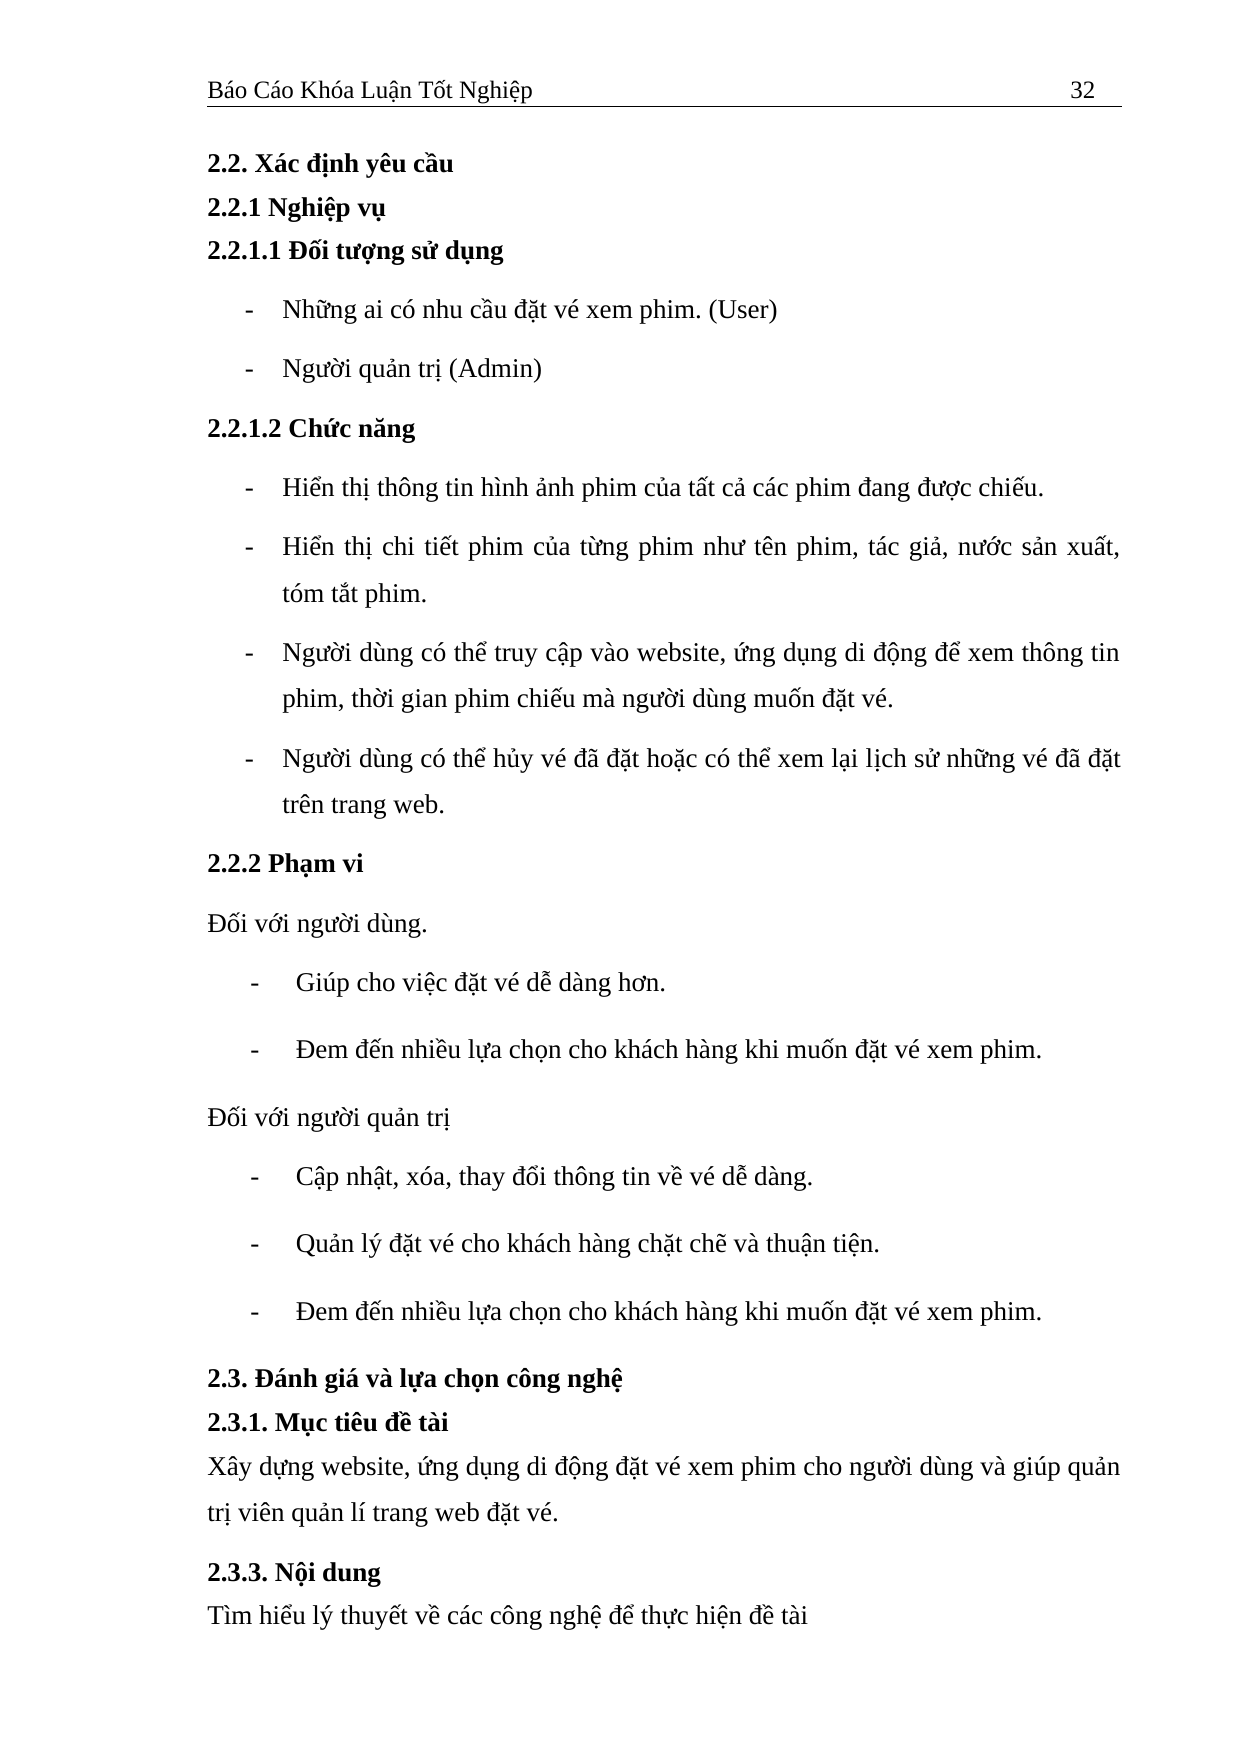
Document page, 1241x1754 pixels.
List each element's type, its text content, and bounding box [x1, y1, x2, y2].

list Người quản trị (Admin) [244, 353, 1122, 384]
subtitle 2.3.3. Nội dung [207, 1556, 1122, 1587]
list Hiển thị thông tin hình ảnh phim của tất cả các phim đang được chiếu. [244, 471, 1122, 502]
list Người dùng có thể hủy vé đã đặt hoặc có thể xem lại lịch sử những vé đã đặt trên trang web. [244, 742, 1122, 819]
subtitle 2.2.2 Phạm vi [207, 848, 1122, 879]
list Người dùng có thể truy cập vào website, ứng dụng di động để xem thông tin phim, thời gian phim chiếu mà người dùng muốn đặt vé. [244, 636, 1122, 714]
text Đối với người dùng. [207, 907, 1122, 938]
text Đối với người quản trị [207, 1101, 1122, 1132]
subtitle 2.2.1.2 Chức năng [207, 412, 1122, 443]
text Tìm hiểu lý thuyết về các công nghệ để thực hiện đề tài [207, 1599, 1122, 1631]
subtitle 2.3. Đánh giá và lựa chọn công nghệ [207, 1363, 1122, 1394]
list Cập nhật, xóa, thay đổi thông tin về vé dễ dàng. [250, 1160, 1122, 1191]
subtitle 2.2.1.1 Đối tượng sử dụng [207, 234, 1122, 265]
list Giúp cho việc đặt vé dễ dàng hơn. [250, 966, 1122, 997]
list Hiển thị chi tiết phim của từng phim như tên phim, tác giả, nước sản xuất, tóm tắt phim. [244, 530, 1122, 608]
list Quản lý đặt vé cho khách hàng chặt chẽ và thuận tiện. [250, 1228, 1122, 1259]
list Đem đến nhiều lựa chọn cho khách hàng khi muốn đặt vé xem phim. [250, 1033, 1122, 1064]
subtitle 2.3.1. Mục tiêu đề tài [207, 1406, 1122, 1437]
list Những ai có nhu cầu đặt vé xem phim. (User) [244, 293, 1122, 324]
subtitle 2.2.1 Nghiệp vụ [207, 191, 1122, 222]
list Đem đến nhiều lựa chọn cho khách hàng khi muốn đặt vé xem phim. [250, 1295, 1122, 1326]
subtitle 2.2. Xác định yêu cầu [207, 147, 1122, 178]
text Xây dựng website, ứng dụng di động đặt vé xem phim cho người dùng và giúp quản trị viên quản lí trang web đặt vé. [207, 1450, 1122, 1528]
